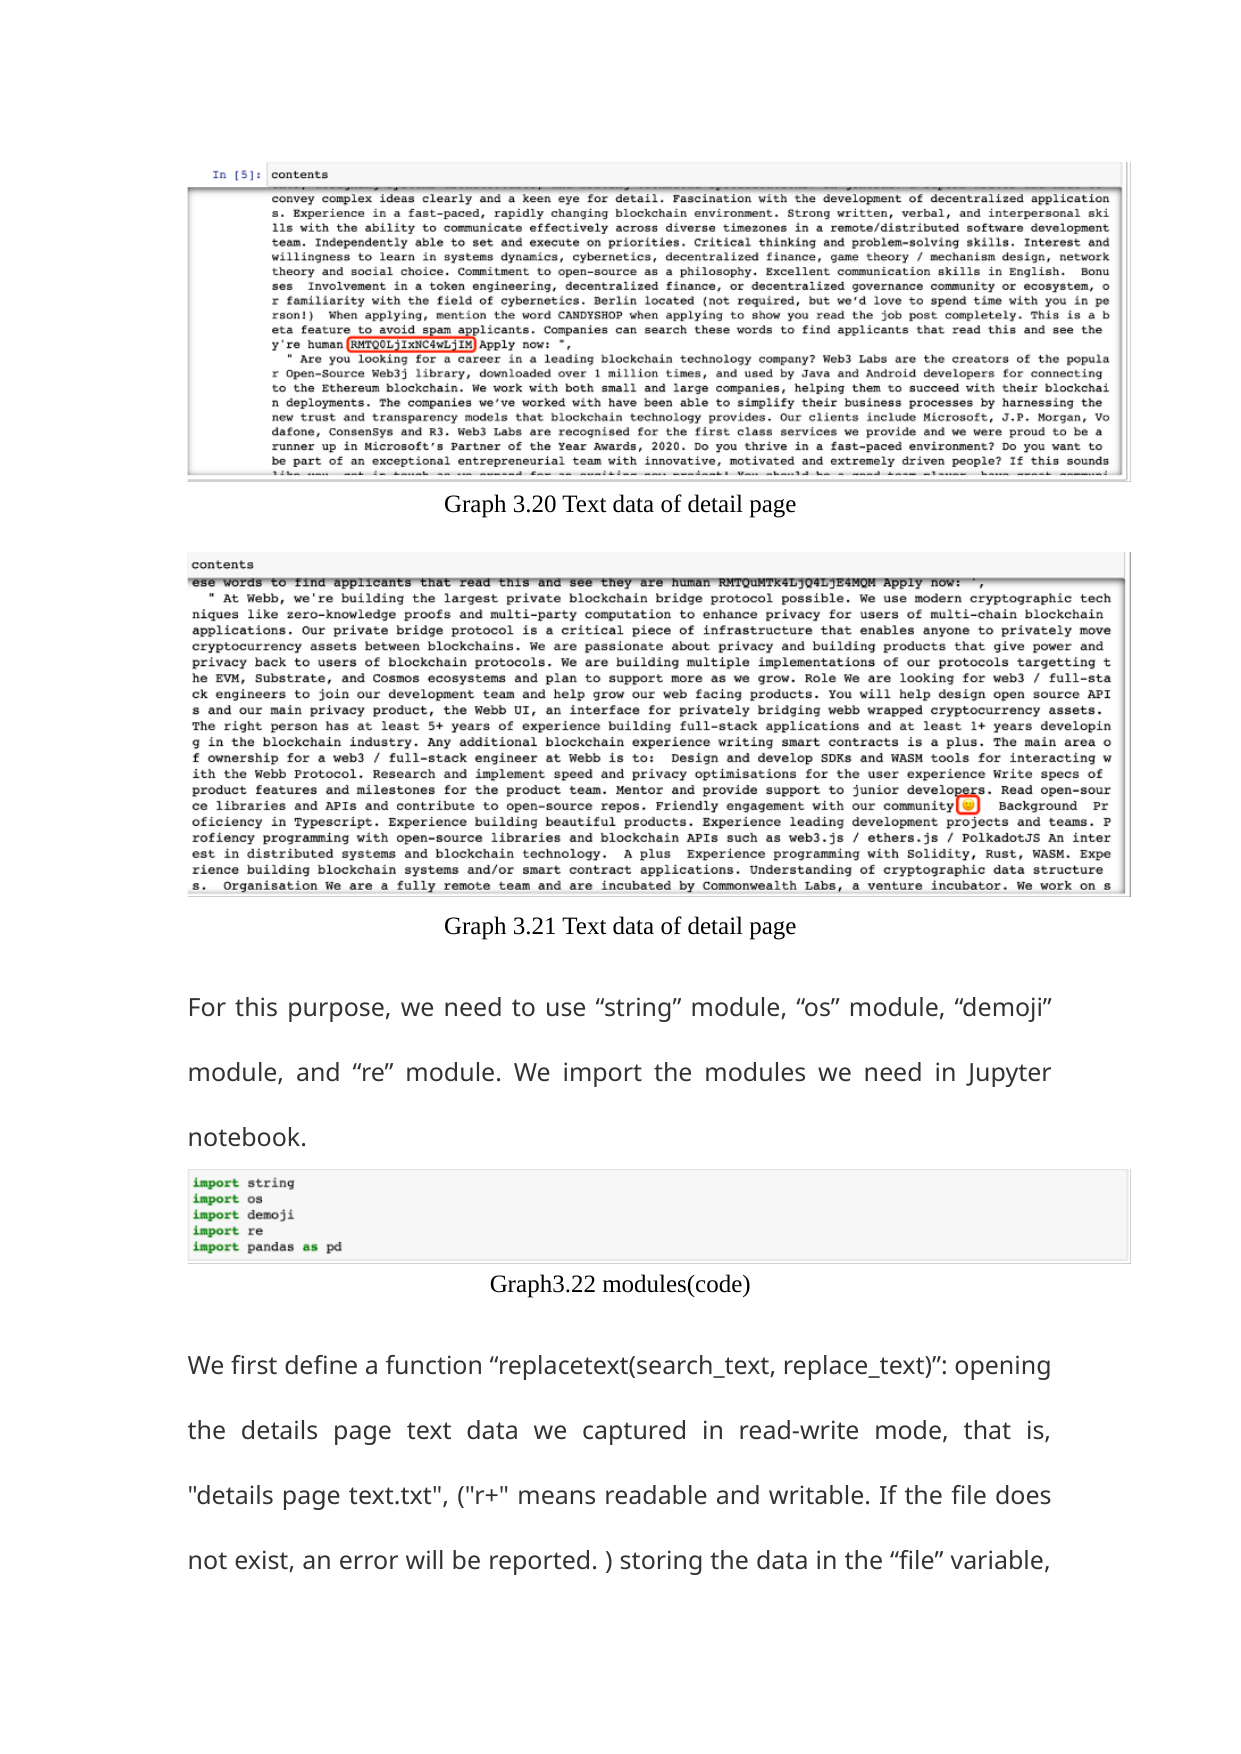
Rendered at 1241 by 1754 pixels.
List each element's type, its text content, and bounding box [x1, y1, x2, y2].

text Graph3.22 modules(code) [187, 1267, 1053, 1299]
picture [187, 552, 1132, 898]
text For this purpose, we need to use “string” module, “os” module, “demoji” module, and “re” module. We import the modules we need in Jupyter notebook. [187, 974, 1053, 1169]
picture [187, 1169, 1132, 1265]
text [187, 1332, 1053, 1592]
text Graph 3.20 Text data of detail page [187, 487, 1053, 519]
picture [187, 162, 1132, 483]
text Graph 3.21 Text data of detail page [187, 909, 1053, 942]
